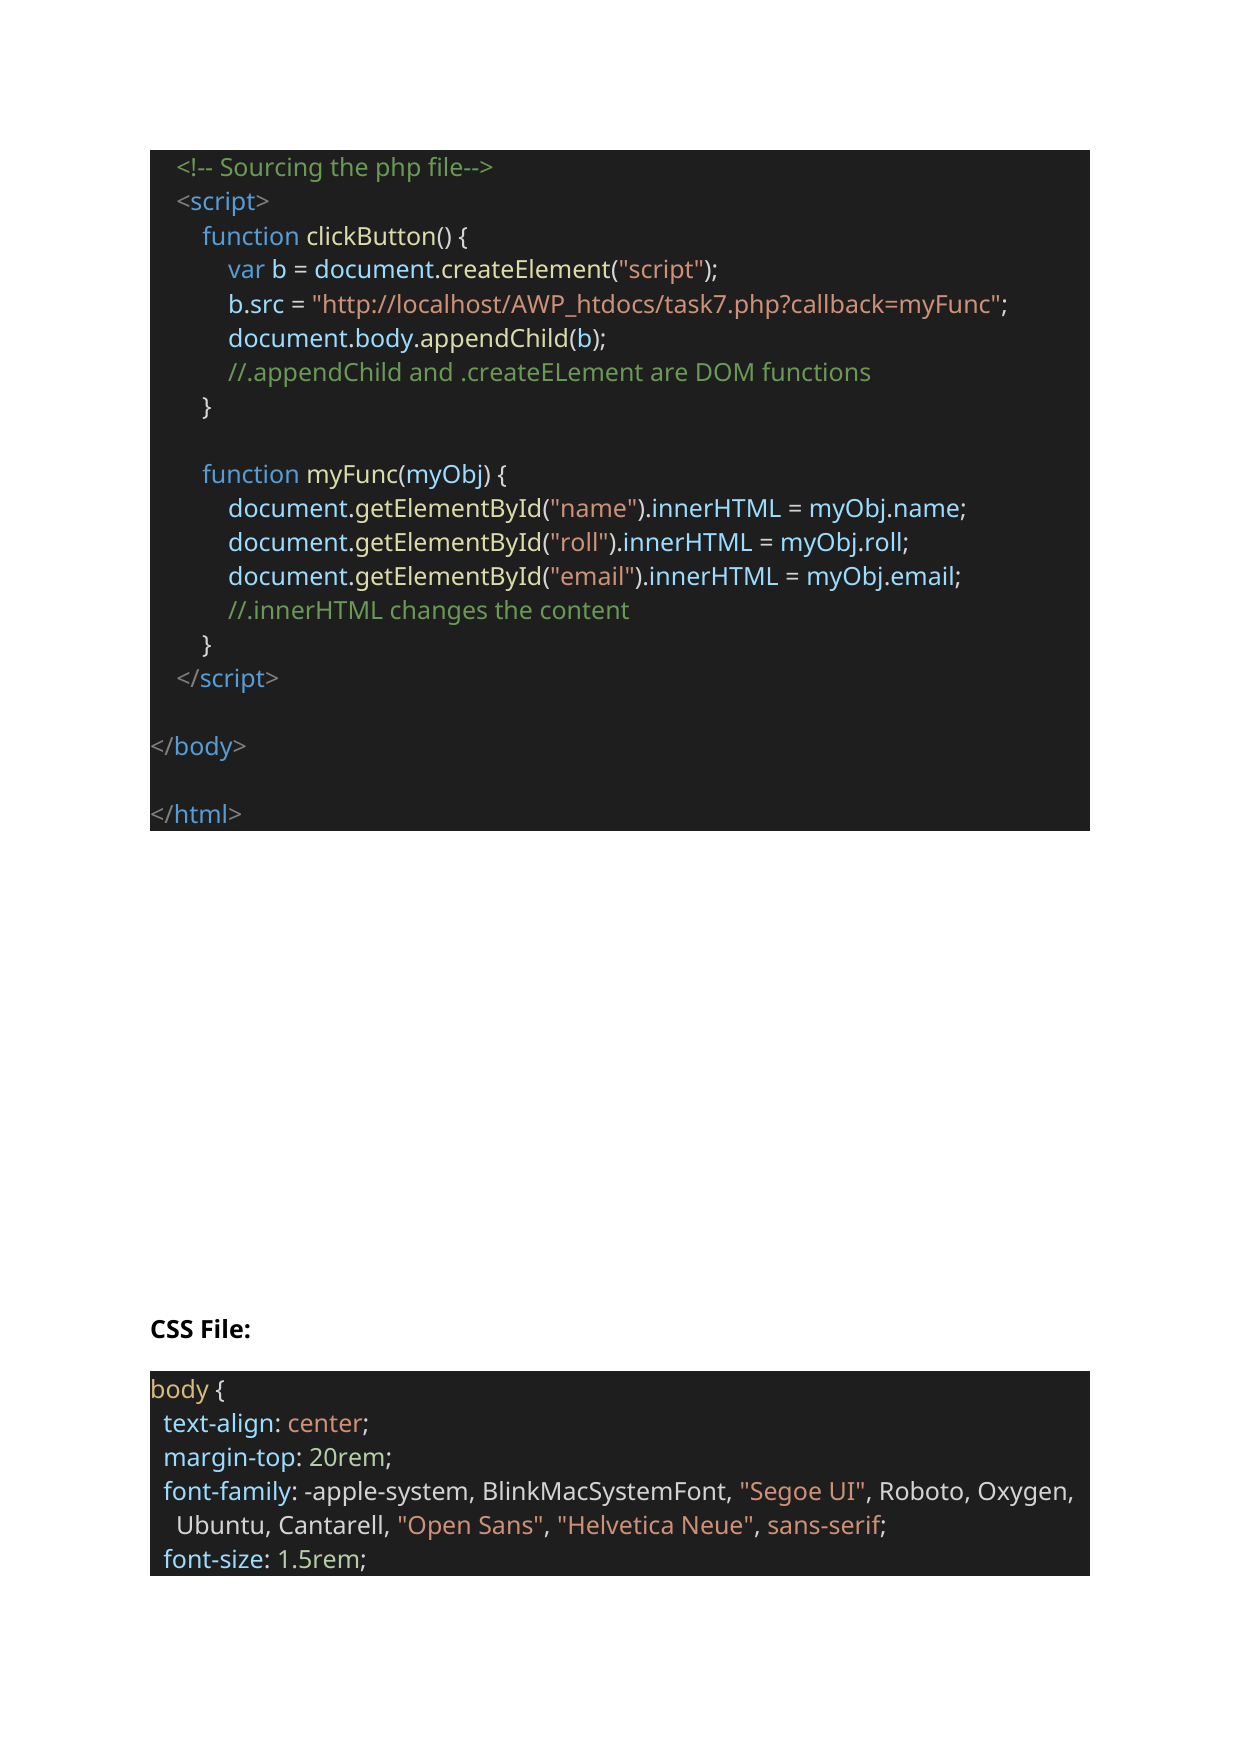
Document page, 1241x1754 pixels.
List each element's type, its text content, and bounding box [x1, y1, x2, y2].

text <!-- Sourcing the php file--> [150, 150, 1090, 184]
text } [150, 388, 1090, 422]
text body { [150, 1371, 1090, 1405]
text document.body.appendChild(b); [150, 320, 1090, 354]
text } [150, 627, 1090, 661]
text <script> [150, 184, 1090, 218]
text function myFunc(myObj) { [150, 457, 1090, 491]
text //.appendChild and .createELement are DOM functions [150, 354, 1090, 388]
text var b = document.createElement("script"); [150, 252, 1090, 286]
text CSS File: [150, 1311, 1090, 1345]
text //.innerHTML changes the content [150, 593, 1090, 627]
text document.getElementById("name").innerHTML = myObj.name; [150, 491, 1090, 525]
text </script> [150, 661, 1090, 695]
text text-align: center; [150, 1405, 1090, 1439]
text b.src = "http://localhost/AWP_htdocs/task7.php?callback=myFunc"; [150, 286, 1090, 320]
text </html> [150, 797, 1090, 831]
text Ubuntu, Cantarell, "Open Sans", "Helvetica Neue", sans-serif; [150, 1507, 1090, 1542]
text font-family: -apple-system, BlinkMacSystemFont, "Segoe UI", Roboto, Oxygen, [150, 1473, 1090, 1507]
text </body> [150, 729, 1090, 763]
text document.getElementById("email").innerHTML = myObj.email; [150, 559, 1090, 593]
text margin-top: 20rem; [150, 1439, 1090, 1473]
text document.getElementById("roll").innerHTML = myObj.roll; [150, 525, 1090, 559]
text function clickButton() { [150, 218, 1090, 252]
text font-size: 1.5rem; [150, 1542, 1090, 1576]
